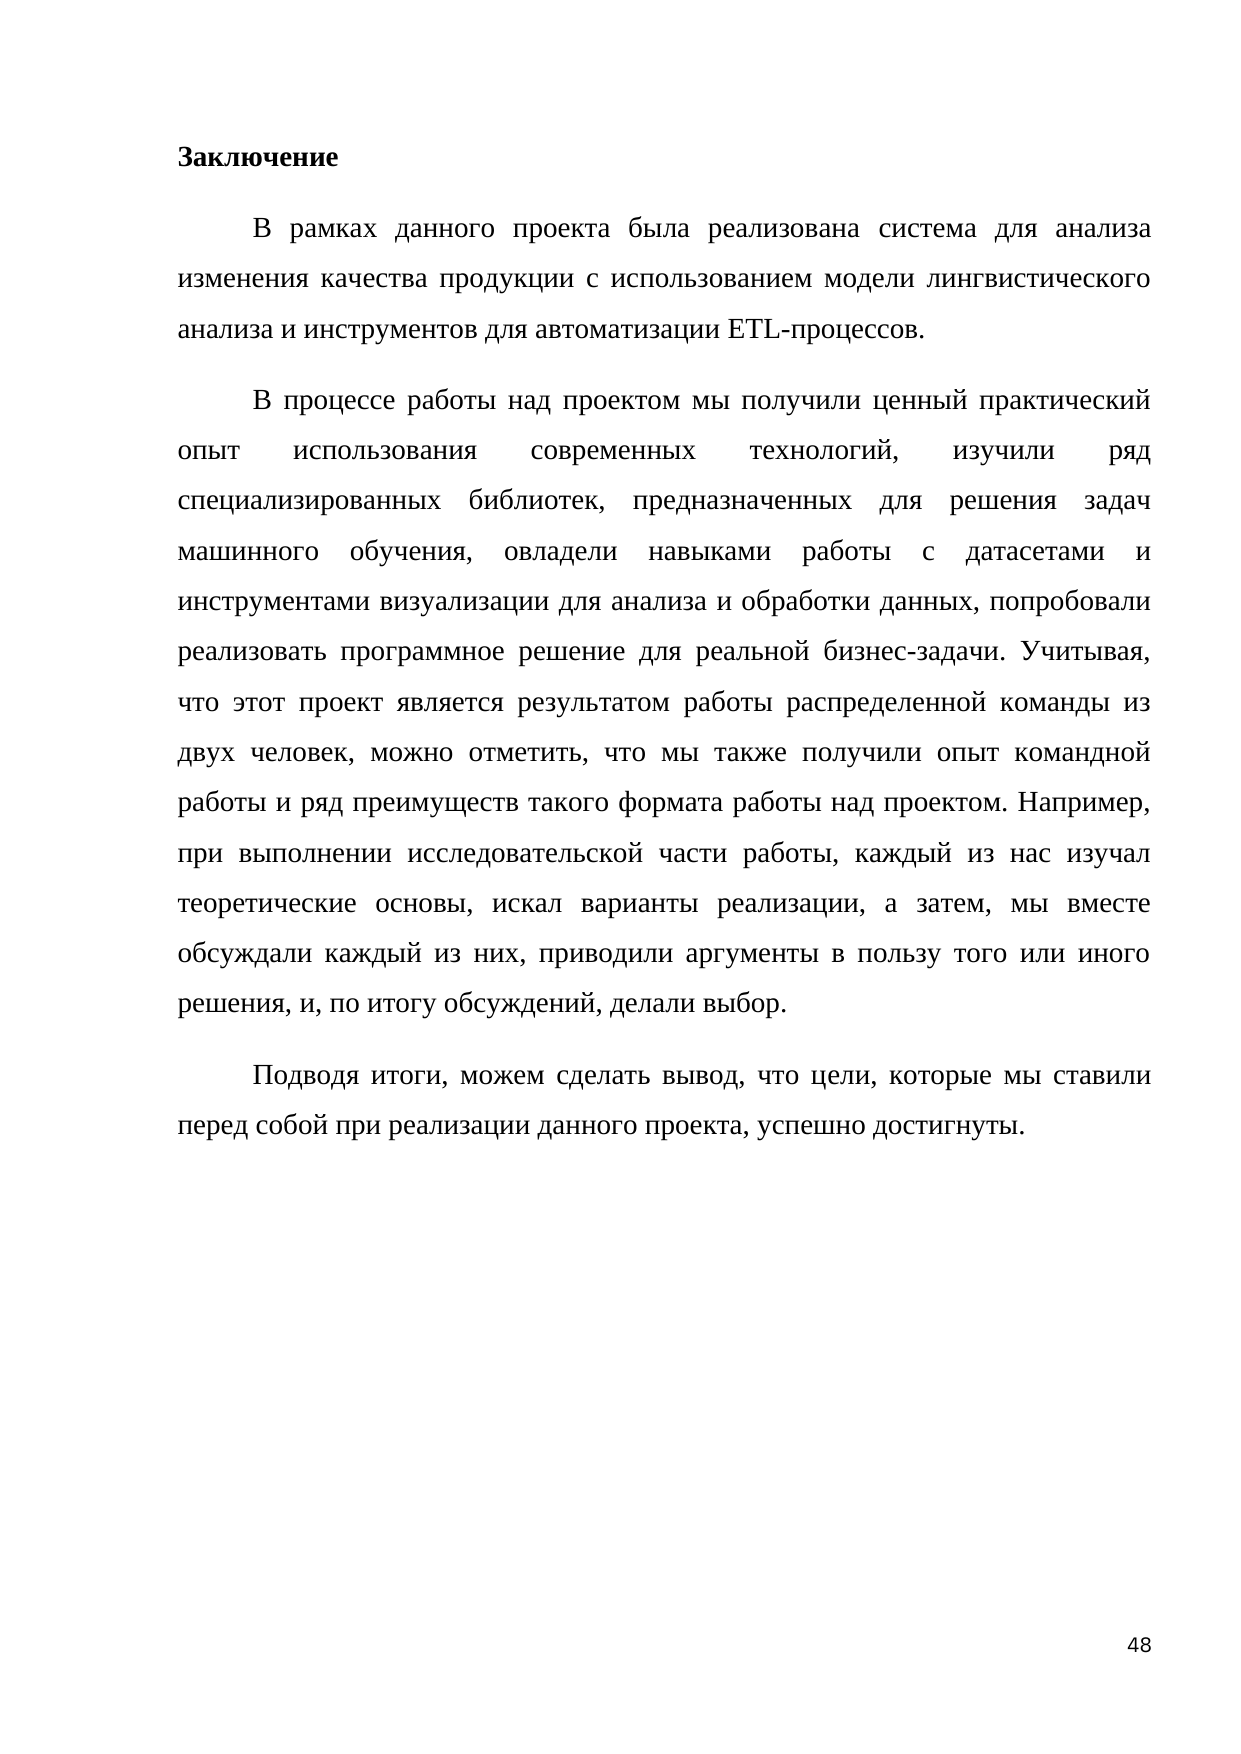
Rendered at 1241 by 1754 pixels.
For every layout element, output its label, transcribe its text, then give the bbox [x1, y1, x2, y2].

subtitle Заключение [177, 139, 1152, 172]
text Подводя итоги, можем сделать вывод, что цели, которые мы ставили перед собой при реализации данного проекта, успешно достигнуты. [177, 1057, 1152, 1141]
text В процессе работы над проектом мы получили ценный практический опыт использования современных технологий, изучили ряд специализированных библиотек, предназначенных для решения задач машинного обучения, овладели навыками работы с датасетами и инструментами визуализации для анализа и обработки данных, попробовали реализовать программное решение для реальной бизнес-задачи. Учитывая, что этот проект является результатом работы распределенной команды из двух человек, можно отметить, что мы также получили опыт командной работы и ряд преимуществ такого формата работы над проектом. Например, при выполнении исследовательской части работы, каждый из нас изучал теоретические основы, искал варианты реализации, а затем, мы вместе обсуждали каждый из них, приводили аргументы в пользу того или иного решения, и, по итогу обсуждений, делали выбор. [177, 382, 1152, 1019]
text В рамках данного проекта была реализована система для анализа изменения качества продукции с использованием модели лингвистического анализа и инструментов для автоматизации ETL-процессов. [177, 210, 1152, 344]
